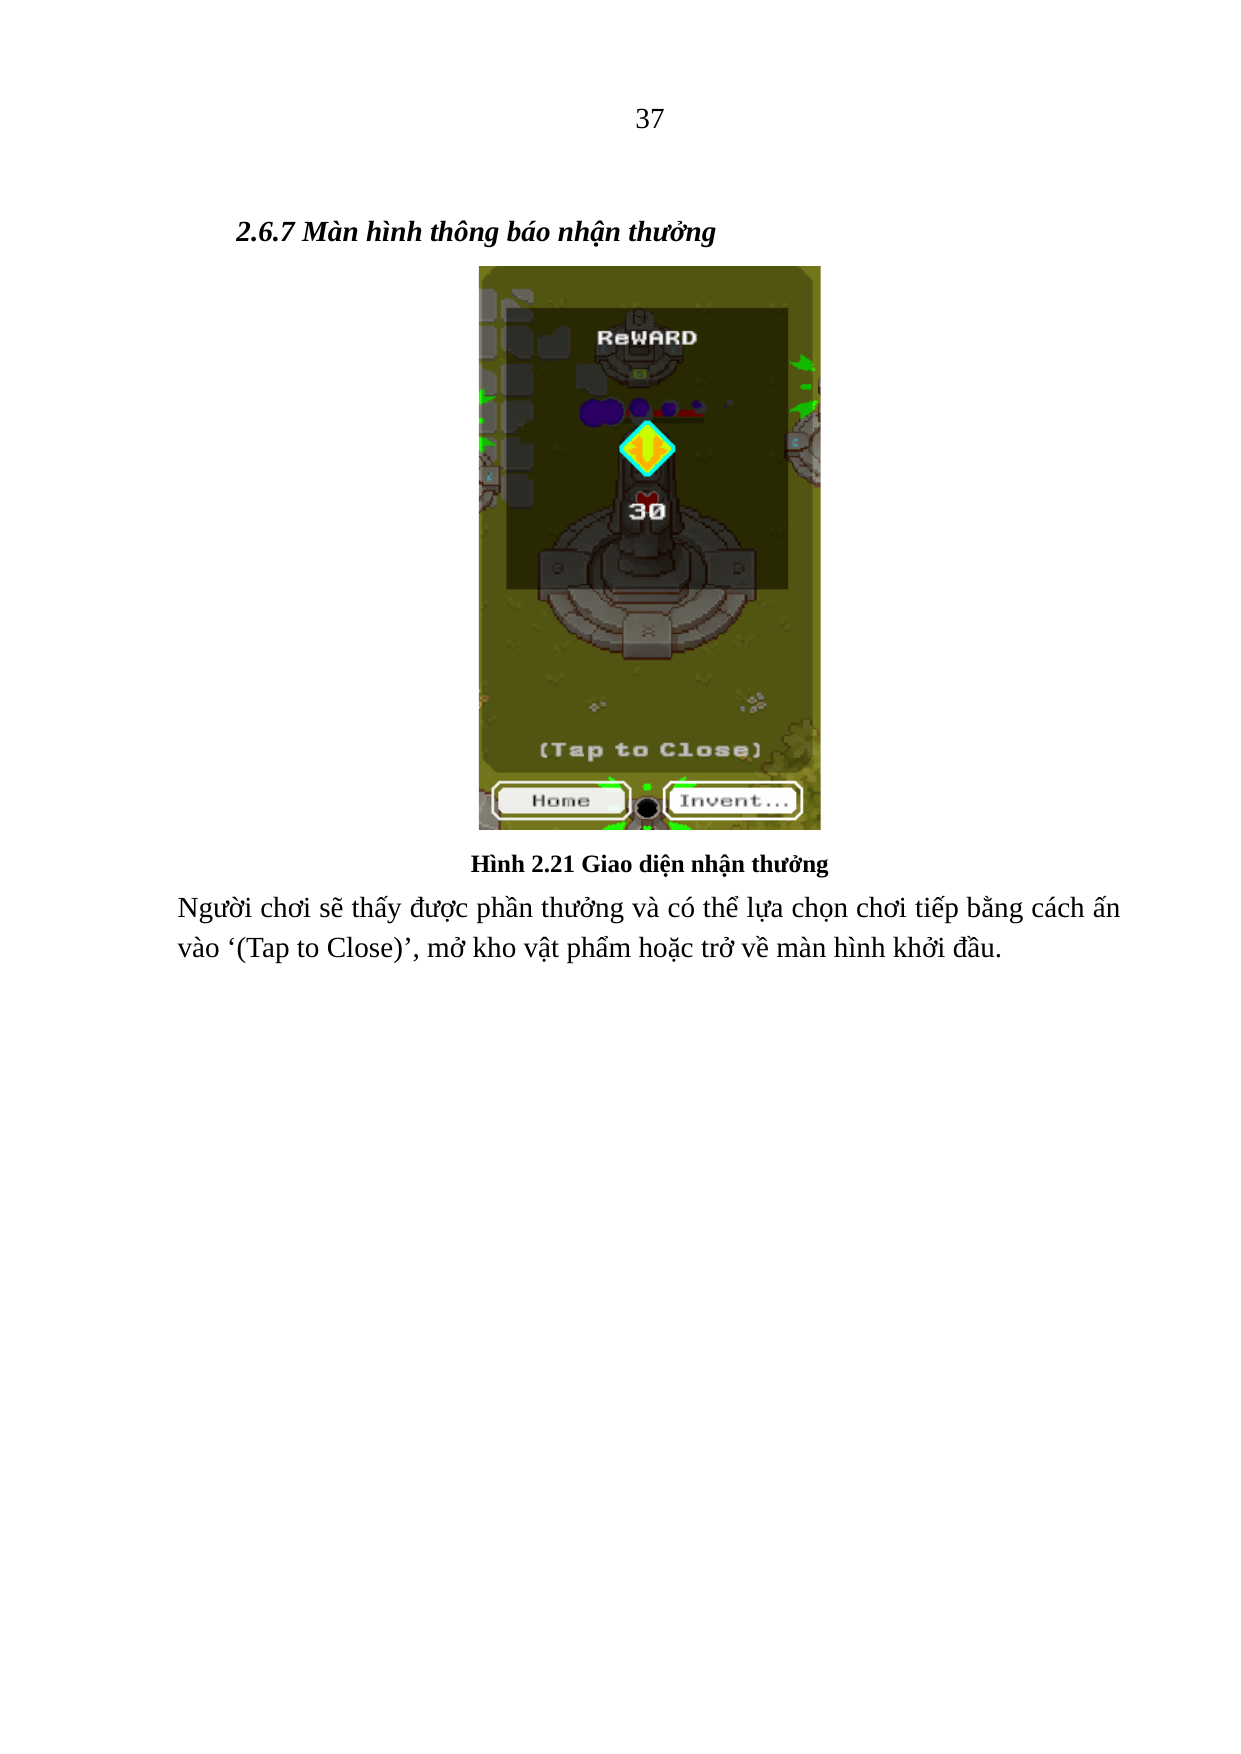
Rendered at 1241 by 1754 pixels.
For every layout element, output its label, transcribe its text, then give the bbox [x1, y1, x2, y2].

subtitle Màn hình thông báo nhận thưởng [177, 214, 1122, 248]
text Người chơi sẽ thấy được phần thưởng và có thể lựa chọn chơi tiếp bằng cách ấn vào ‘(Tap to Close)’, mở kho vật phẩm hoặc trở về màn hình khởi đầu. [177, 890, 1122, 964]
picture [478, 266, 821, 830]
